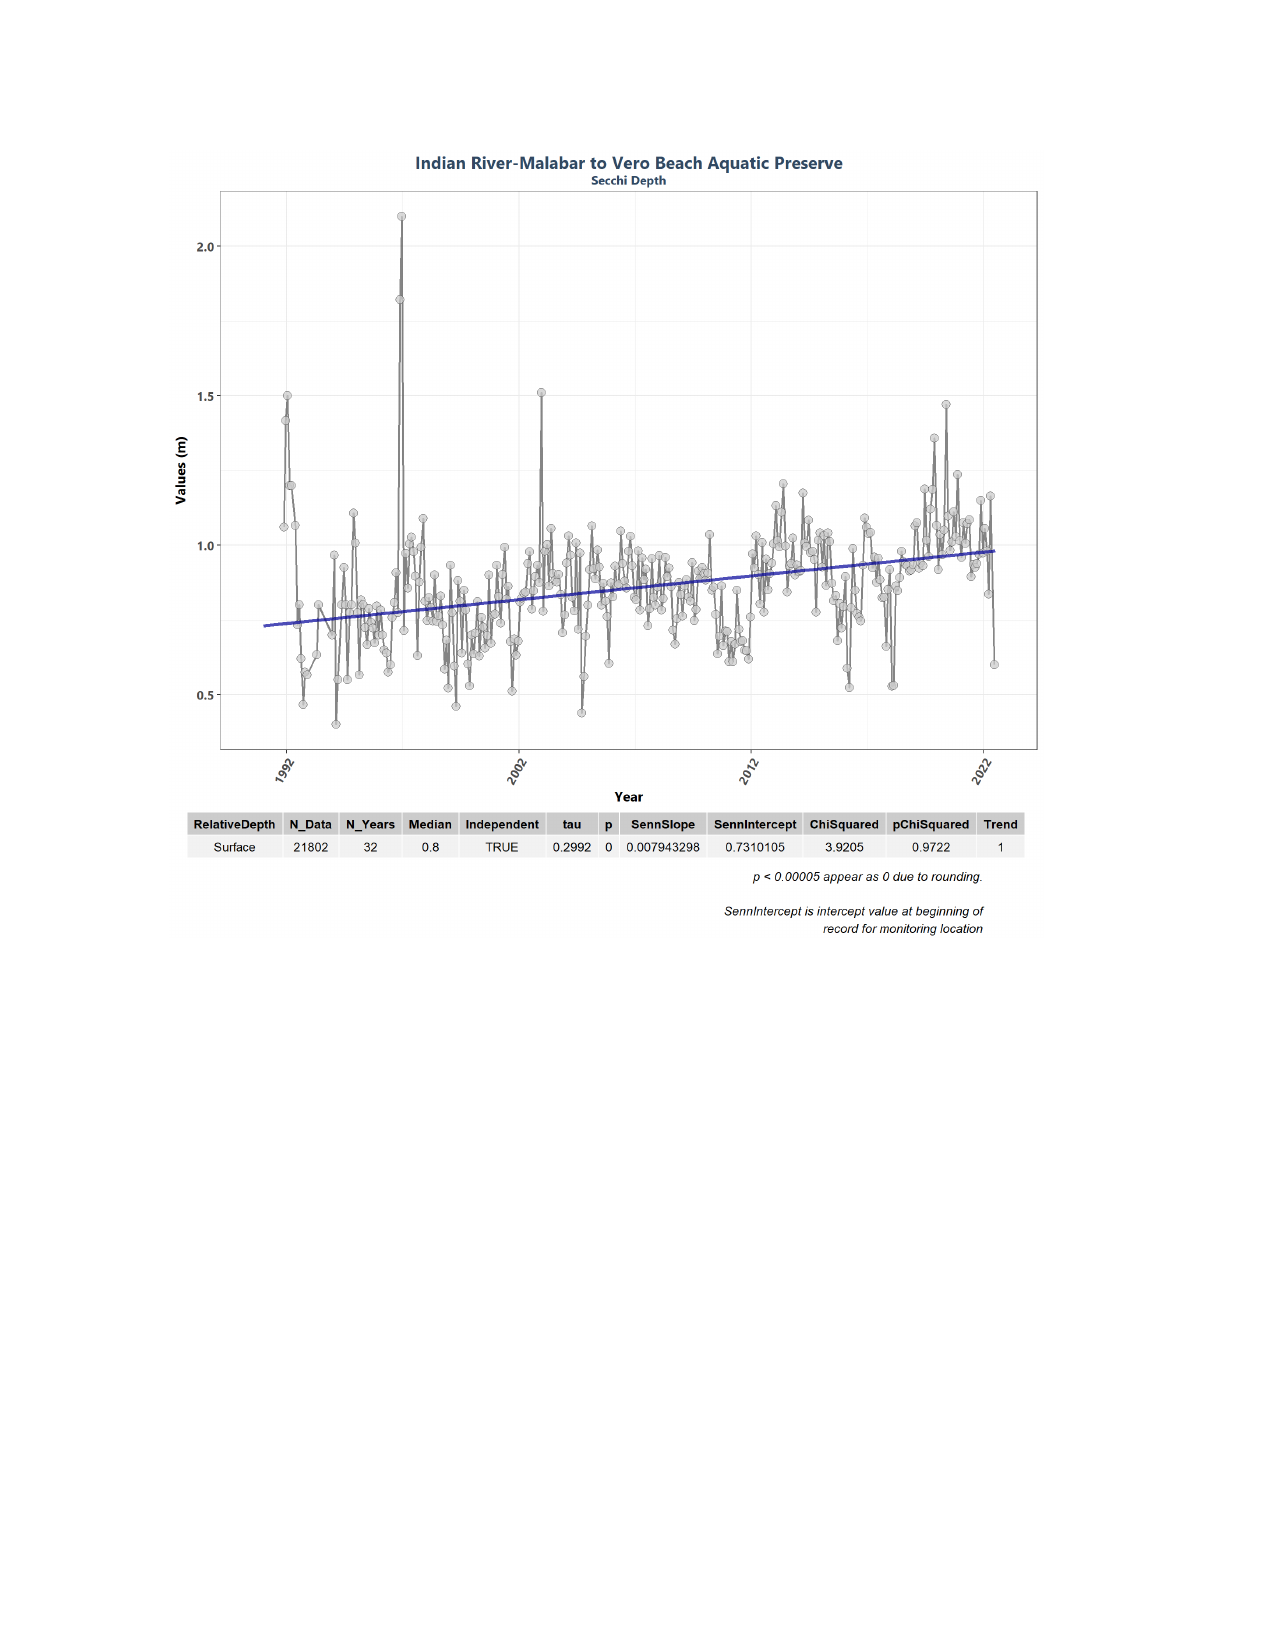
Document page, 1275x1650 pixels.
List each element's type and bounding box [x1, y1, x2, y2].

picture [168, 150, 1044, 938]
